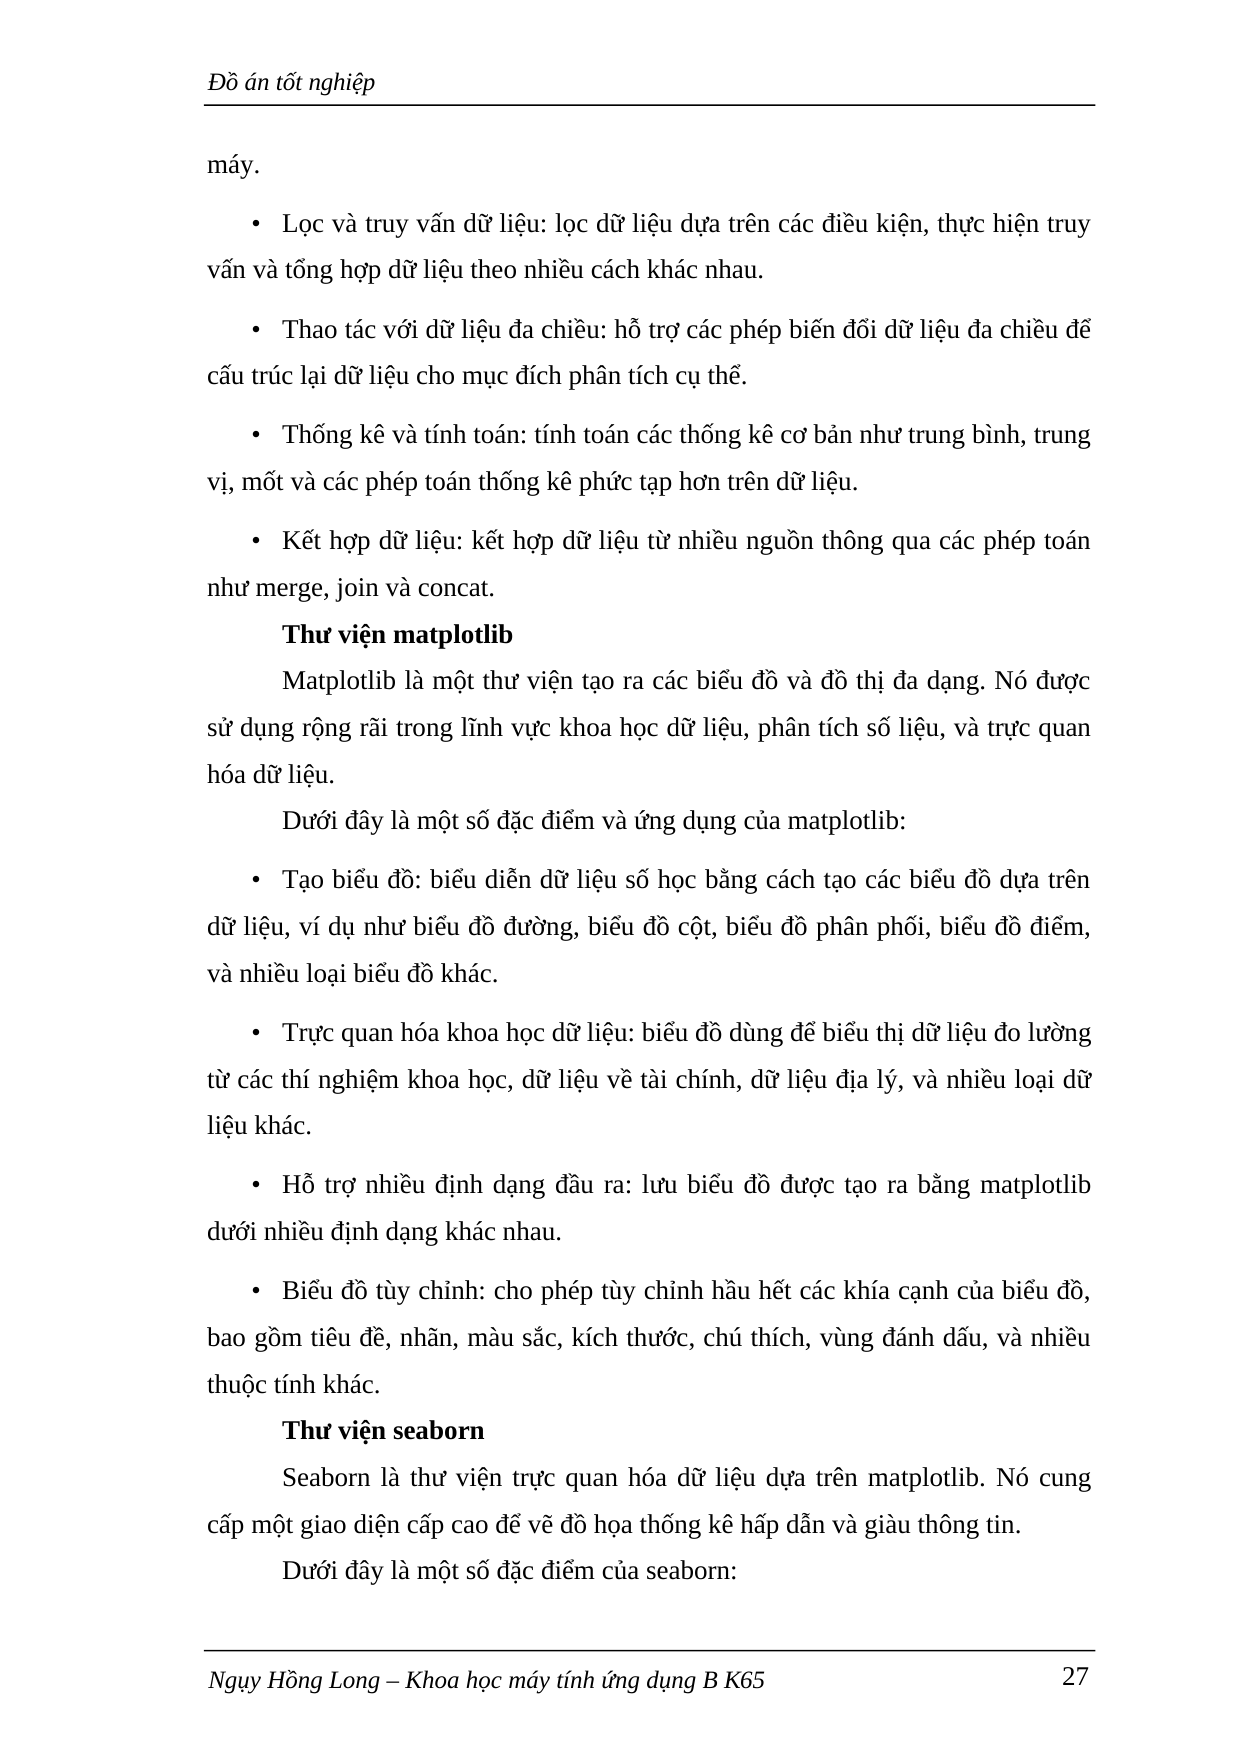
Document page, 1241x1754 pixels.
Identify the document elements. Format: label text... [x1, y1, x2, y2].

text • Biểu đồ tùy chỉnh: cho phép tùy chỉnh hầu hết các khía cạnh của biểu đồ, bao gồm tiêu đề, nhãn, màu sắc, kích thước, chú thích, vùng đánh dấu, và nhiều thuộc tính khác. [207, 1274, 1092, 1399]
text Dưới đây là một số đặc điểm và ứng dụng của matplotlib: [207, 804, 1092, 836]
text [207, 148, 1092, 179]
text • Lọc và truy vấn dữ liệu: lọc dữ liệu dựa trên các điều kiện, thực hiện truy vấn và tổng hợp dữ liệu theo nhiều cách khác nhau. [207, 207, 1092, 285]
text • Tạo biểu đồ: biểu diễn dữ liệu số học bằng cách tạo các biểu đồ dựa trên dữ liệu, ví dụ như biểu đồ đường, biểu đồ cột, biểu đồ phân phối, biểu đồ điểm, và nhiều loại biểu đồ khác. [207, 863, 1092, 988]
text Thư viện matplotlib [207, 618, 1092, 649]
text • Kết hợp dữ liệu: kết hợp dữ liệu từ nhiều nguồn thông qua các phép toán như merge, join và concat. [207, 524, 1092, 602]
text • Thống kê và tính toán: tính toán các thống kê cơ bản như trung bình, trung vị, mốt và các phép toán thống kê phức tạp hơn trên dữ liệu. [207, 418, 1092, 496]
text • Trực quan hóa khoa học dữ liệu: biểu đồ dùng để biểu thị dữ liệu đo lường từ các thí nghiệm khoa học, dữ liệu về tài chính, dữ liệu địa lý, và nhiều loại dữ liệu khác. [207, 1016, 1092, 1141]
text Seaborn là thư viện trực quan hóa dữ liệu dựa trên matplotlib. Nó cung cấp một giao diện cấp cao để vẽ đồ họa thống kê hấp dẫn và giàu thông tin. [207, 1461, 1092, 1539]
text Thư viện seaborn [207, 1414, 1092, 1446]
text Matplotlib là một thư viện tạo ra các biểu đồ và đồ thị đa dạng. Nó được sử dụng rộng rãi trong lĩnh vực khoa học dữ liệu, phân tích số liệu, và trực quan hóa dữ liệu. [207, 664, 1092, 789]
text • Thao tác với dữ liệu đa chiều: hỗ trợ các phép biến đổi dữ liệu đa chiều để cấu trúc lại dữ liệu cho mục đích phân tích cụ thể. [207, 313, 1092, 391]
text • Hỗ trợ nhiều định dạng đầu ra: lưu biểu đồ được tạo ra bằng matplotlib dưới nhiều định dạng khác nhau. [207, 1168, 1092, 1246]
text Dưới đây là một số đặc điểm của seaborn: [207, 1554, 1092, 1586]
